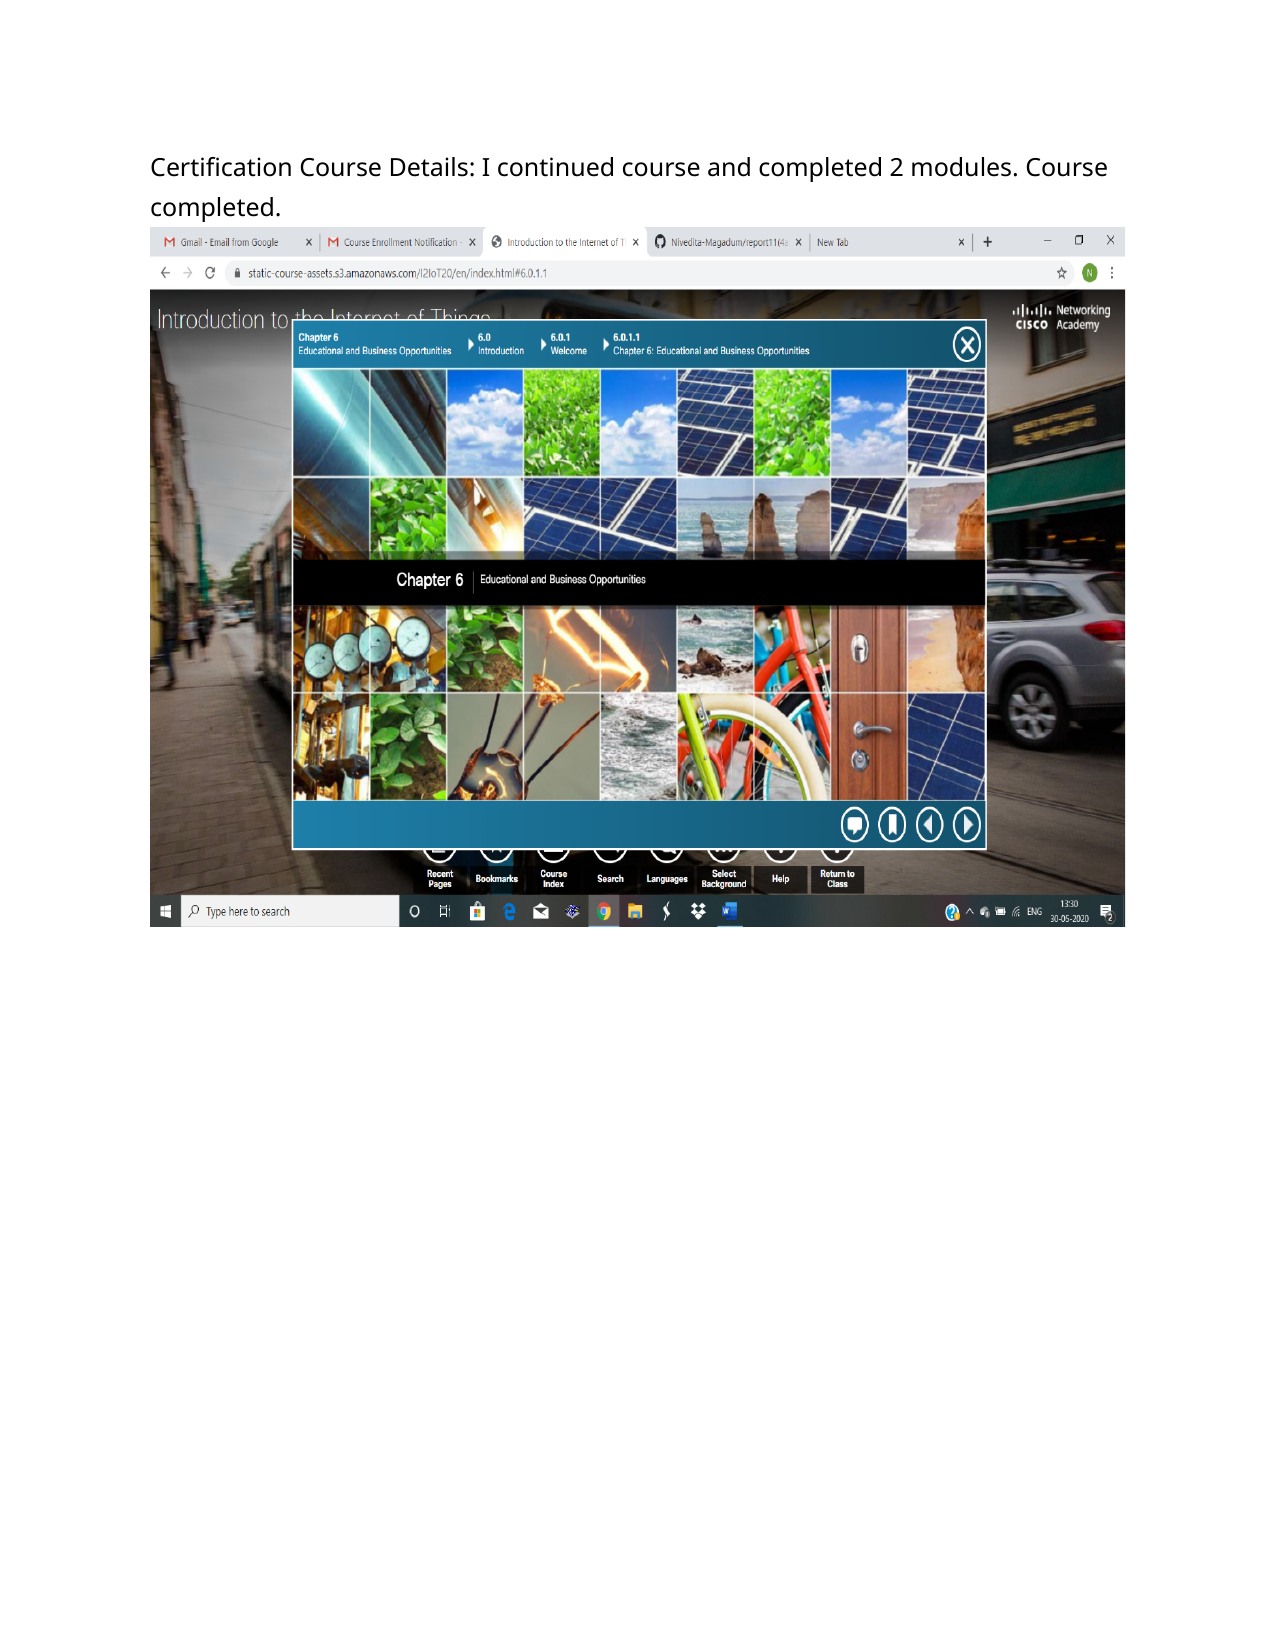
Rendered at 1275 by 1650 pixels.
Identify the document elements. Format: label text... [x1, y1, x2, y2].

text Certification Course Details: I continued course and completed 2 modules. Course completed. [150, 150, 1125, 227]
picture [150, 227, 1125, 927]
